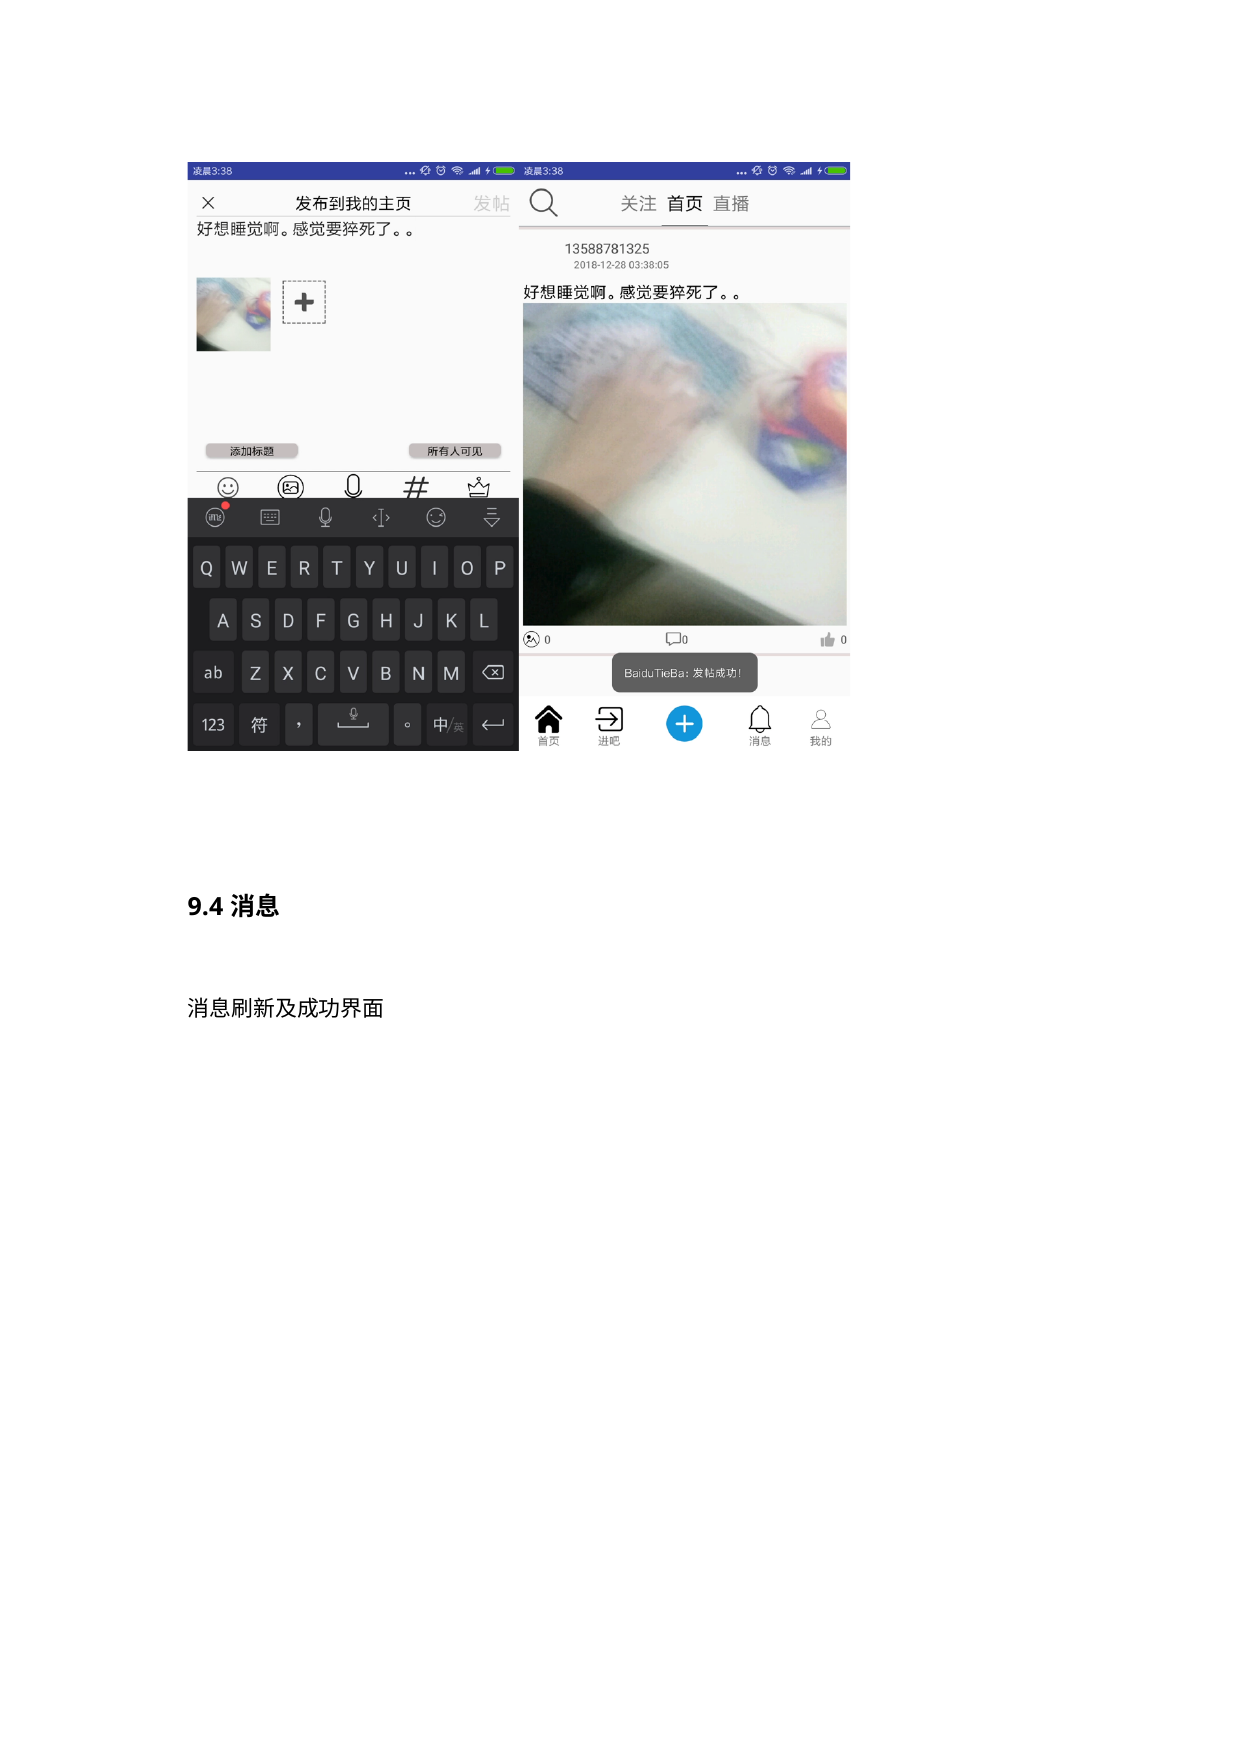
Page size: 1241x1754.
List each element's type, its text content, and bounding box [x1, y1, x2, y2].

text 消息刷新及成功界面 [187, 990, 1053, 1023]
text 9.4 消息 [187, 872, 1053, 937]
picture [187, 162, 851, 751]
